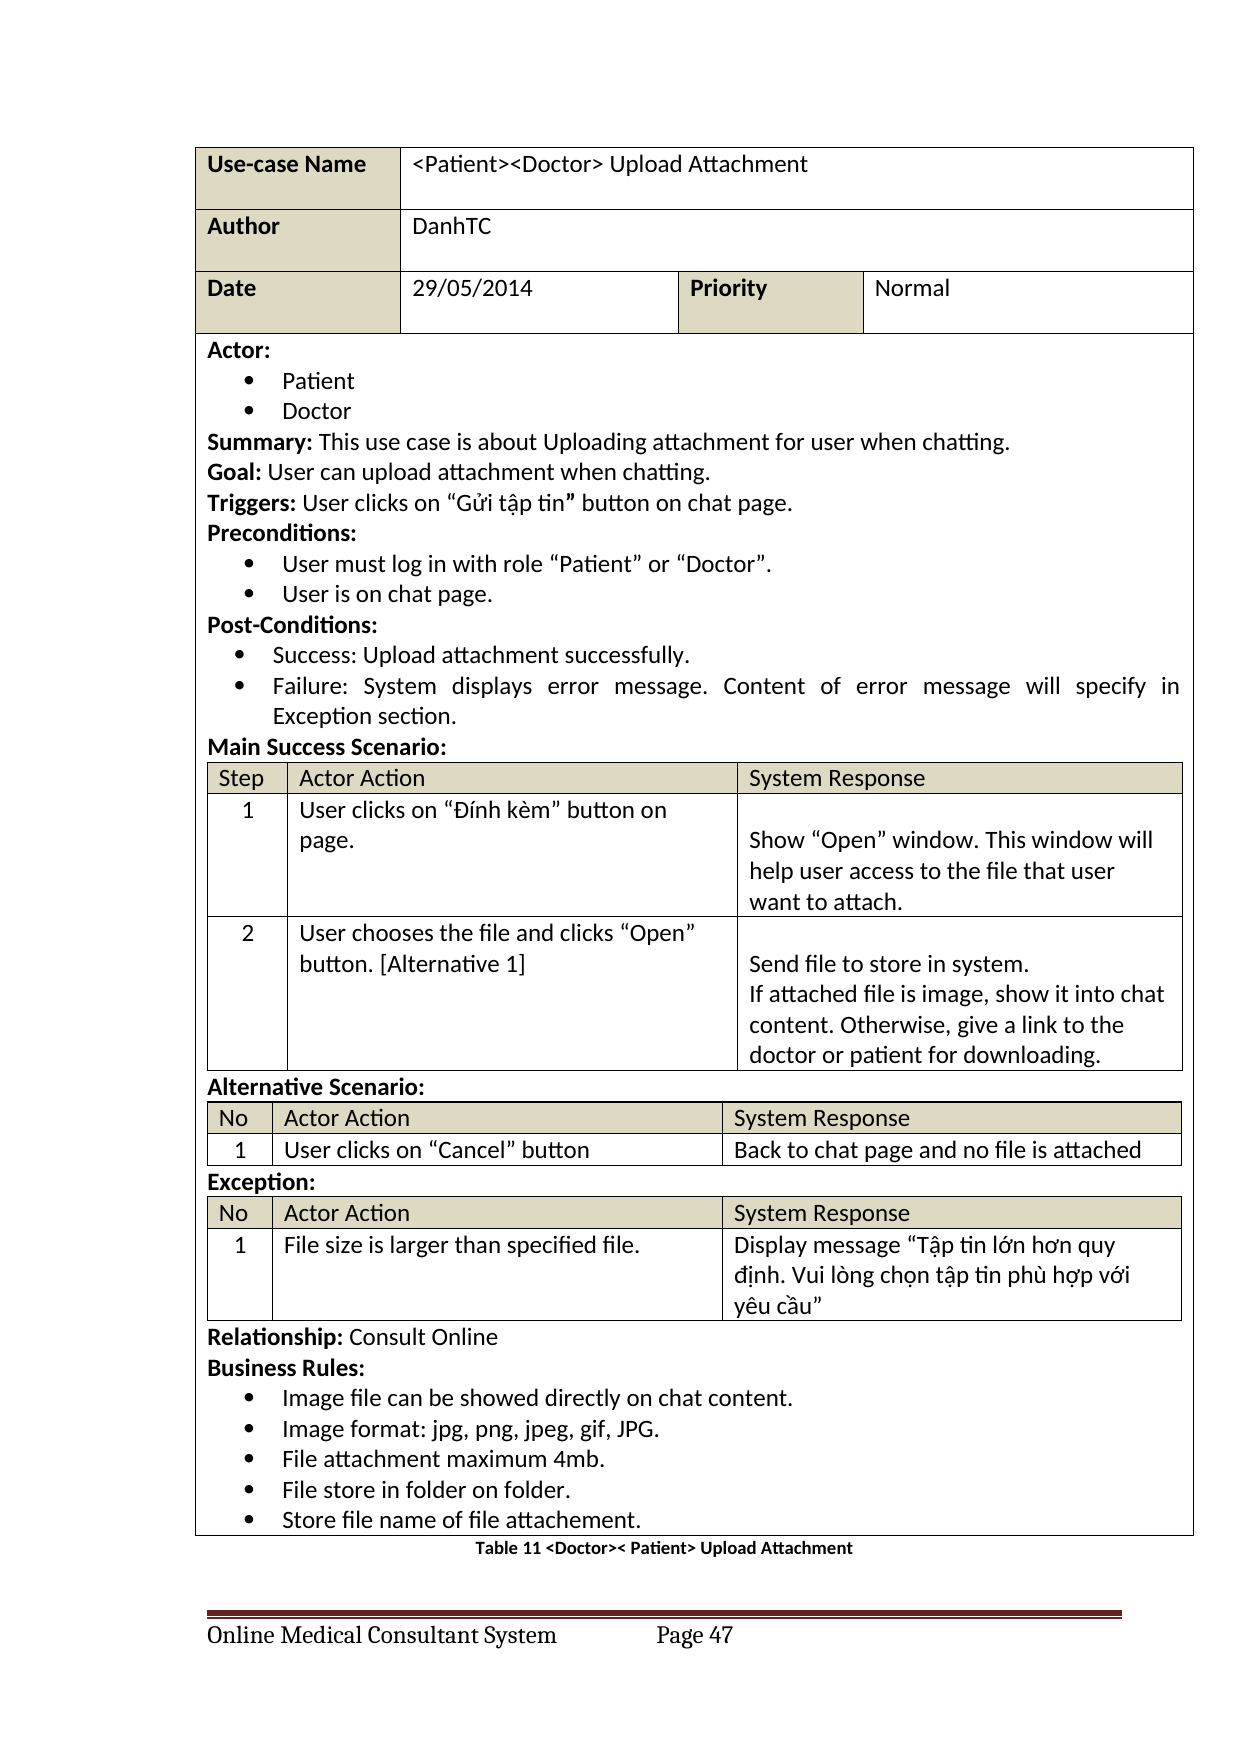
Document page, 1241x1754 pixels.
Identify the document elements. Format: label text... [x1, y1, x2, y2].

table_cell Author [196, 210, 400, 271]
table_cell Priority [679, 272, 863, 333]
table_cell 29/05/2014 [401, 272, 678, 333]
table_cell Use-case Name [196, 148, 400, 209]
table_cell Actor: Patient Doctor Summary: This use case is about Uploading attachment for user when chatting. Goal: User can upload attachment when chatting. Triggers: User clicks on “Gửi tập tin” button on chat page. Preconditions: User must log in with role “Patient” or “Doctor”. User is on chat page. Post-Conditions: Success: Upload attachment successfully. Failure: System displays error message. Content of error message will specify in Exception section. Main Success Scenario: Alternative Scenario: Exception: Relationship: Consult Online Business Rules: Image file can be showed directly on chat content. Image format: jpg, png, jpeg, gif, JPG. File attachment maximum 4mb. File store in folder on folder. Store file name of file attachement. [196, 334, 1193, 1535]
table_cell Normal [864, 272, 1193, 333]
table_cell <Patient><Doctor> Upload Attachment [401, 148, 1193, 209]
text Table 11 <Doctor>< Patient> Upload Attachment [207, 1536, 1122, 1559]
table_cell DanhTC [401, 210, 1193, 271]
table_cell Date [196, 272, 400, 333]
